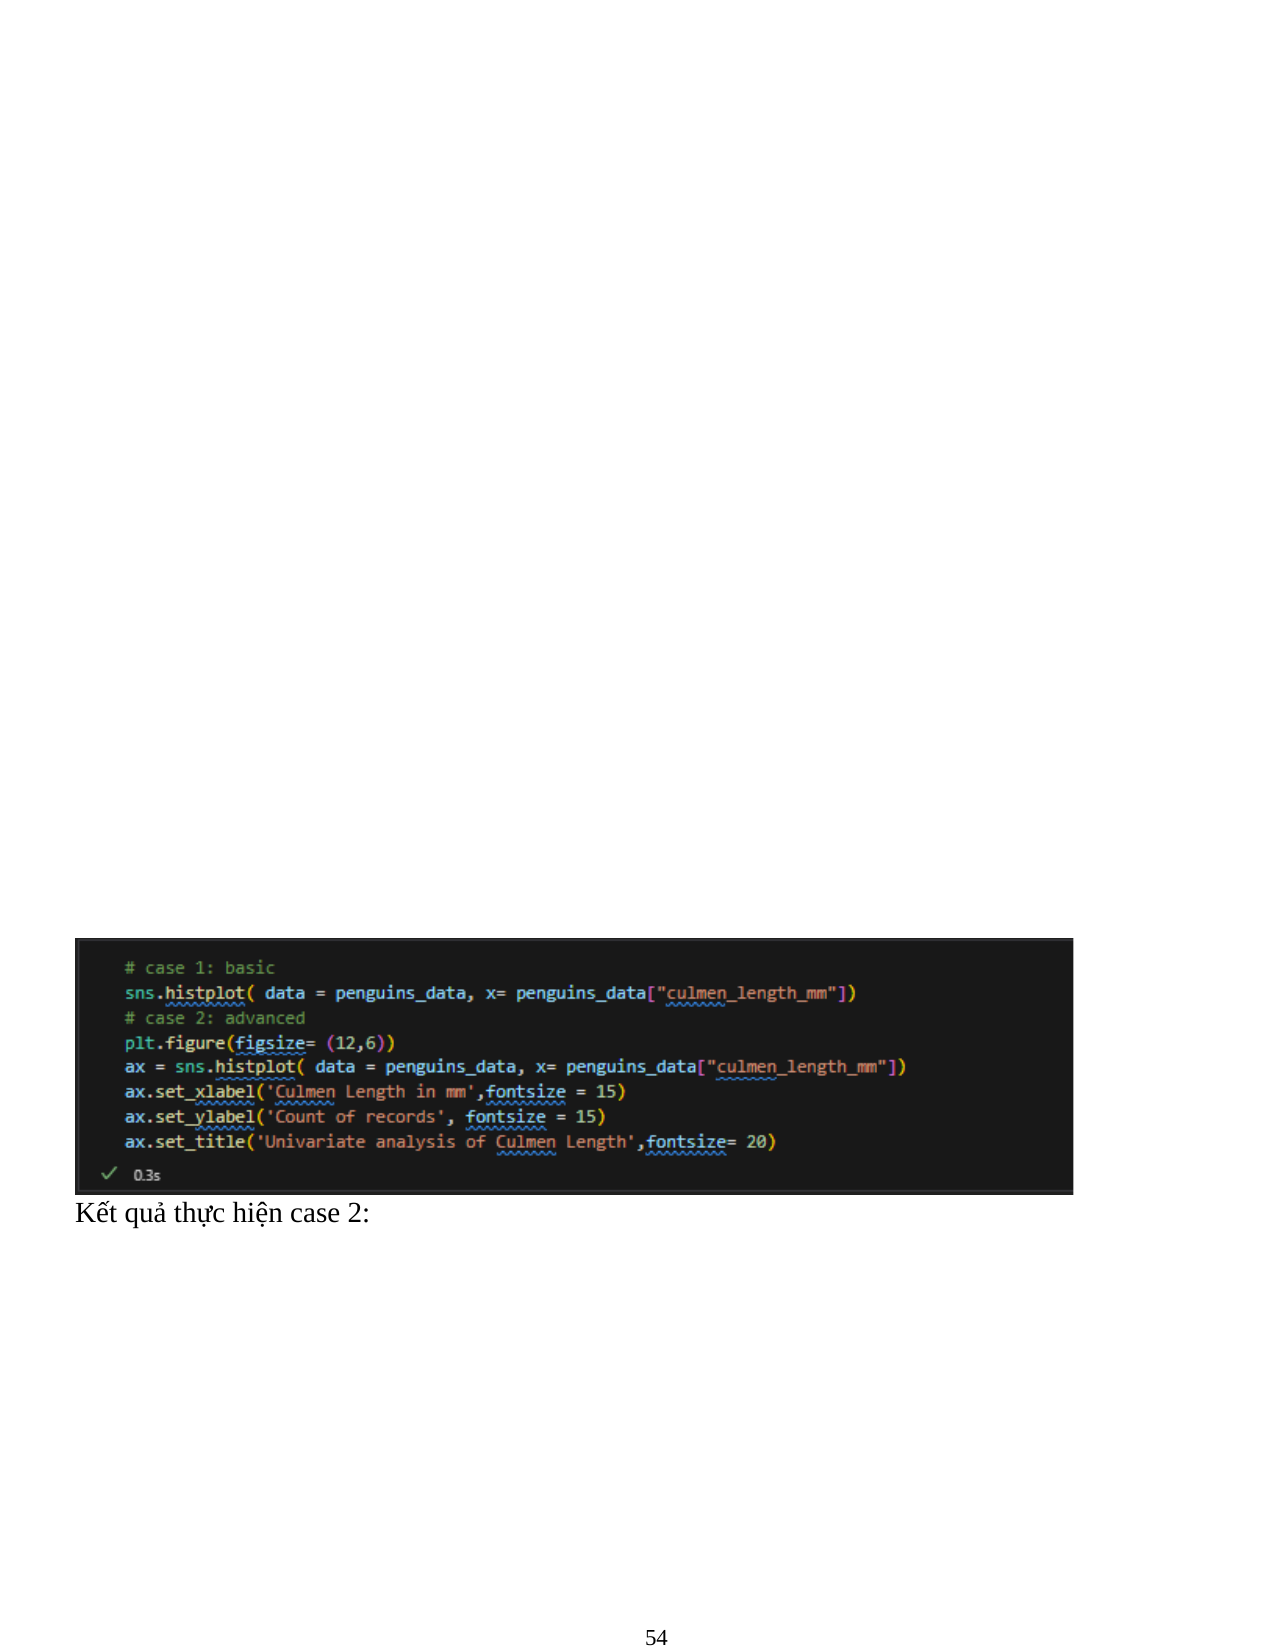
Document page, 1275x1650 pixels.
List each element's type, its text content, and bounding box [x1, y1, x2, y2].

text Kết quả thực hiện case 2: [75, 1195, 1237, 1228]
picture [75, 938, 1074, 1195]
